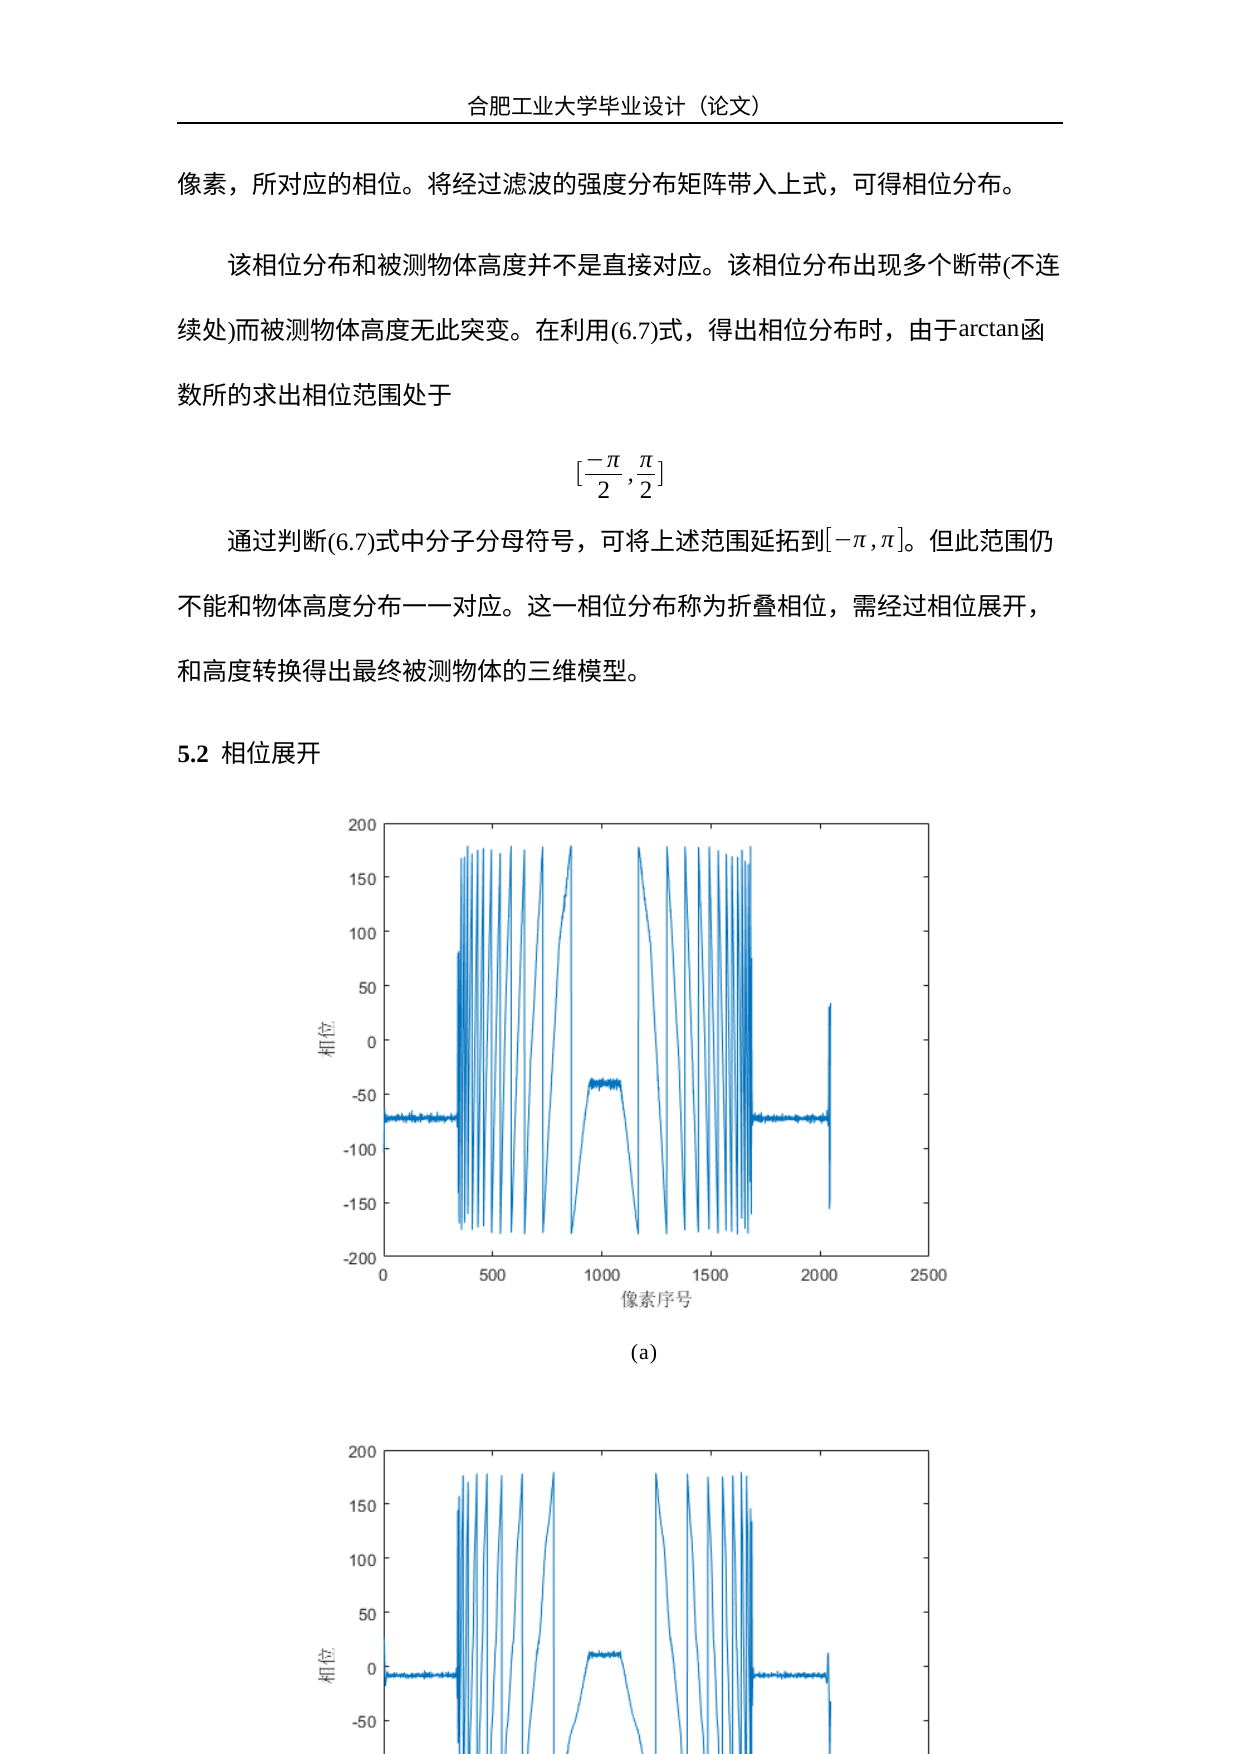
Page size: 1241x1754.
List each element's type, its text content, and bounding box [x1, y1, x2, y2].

picture [292, 1411, 996, 1754]
picture [292, 784, 996, 1315]
text 通过判断(6.7)式中分子分母符号，可将上述范围延拓到。但此范围仍不能和物体高度分布一一对应。这一相位分布称为折叠相位，需经过相位展开，和高度转换得出最终被测物体的三维模型。 [177, 507, 1063, 702]
text 相位展开 [177, 719, 1063, 784]
text 该相位分布和被测物体高度并不是直接对应。该相位分布出现多个断带(不连续处)而被测物体高度无此突变。在利用(6.7)式，得出相位分布时，由于函数所的求出相位范围处于 [177, 231, 1063, 426]
text 该公式是莫尔三维测量外差法求相位分布的方法[18, 20]。其中为平移一个像素，所对应的相位。将经过滤波的强度分布矩阵带入上式，可得相位分布。 [177, 150, 1063, 215]
